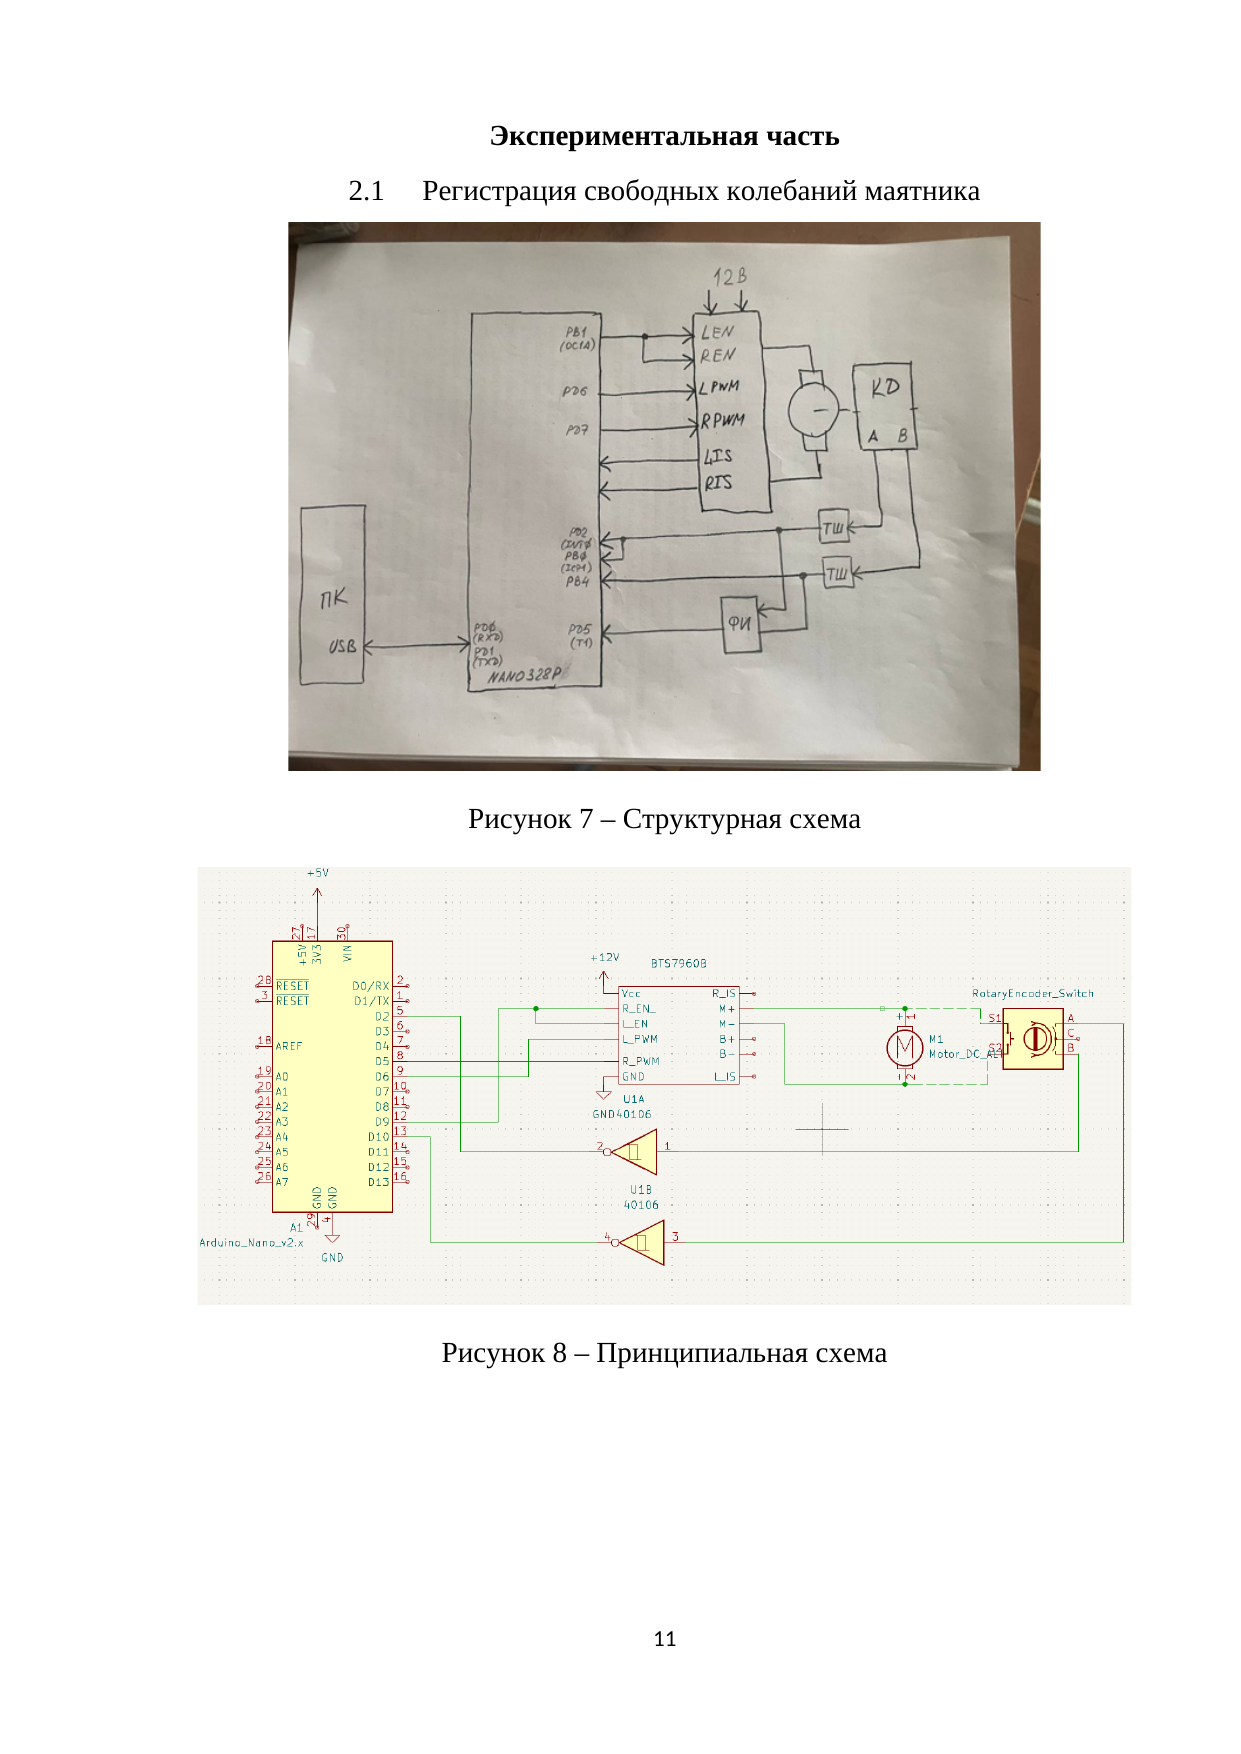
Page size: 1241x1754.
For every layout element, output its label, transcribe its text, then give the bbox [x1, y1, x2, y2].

subtitle Экспериментальная часть [177, 118, 1152, 152]
picture [197, 867, 1132, 1305]
text Рисунок 7 – Структурная схема [177, 801, 1152, 834]
picture [288, 222, 1041, 771]
text Рисунок 8 – Принципиальная схема [177, 1336, 1152, 1369]
subtitle Регистрация свободных колебаний маятника [177, 173, 1152, 206]
